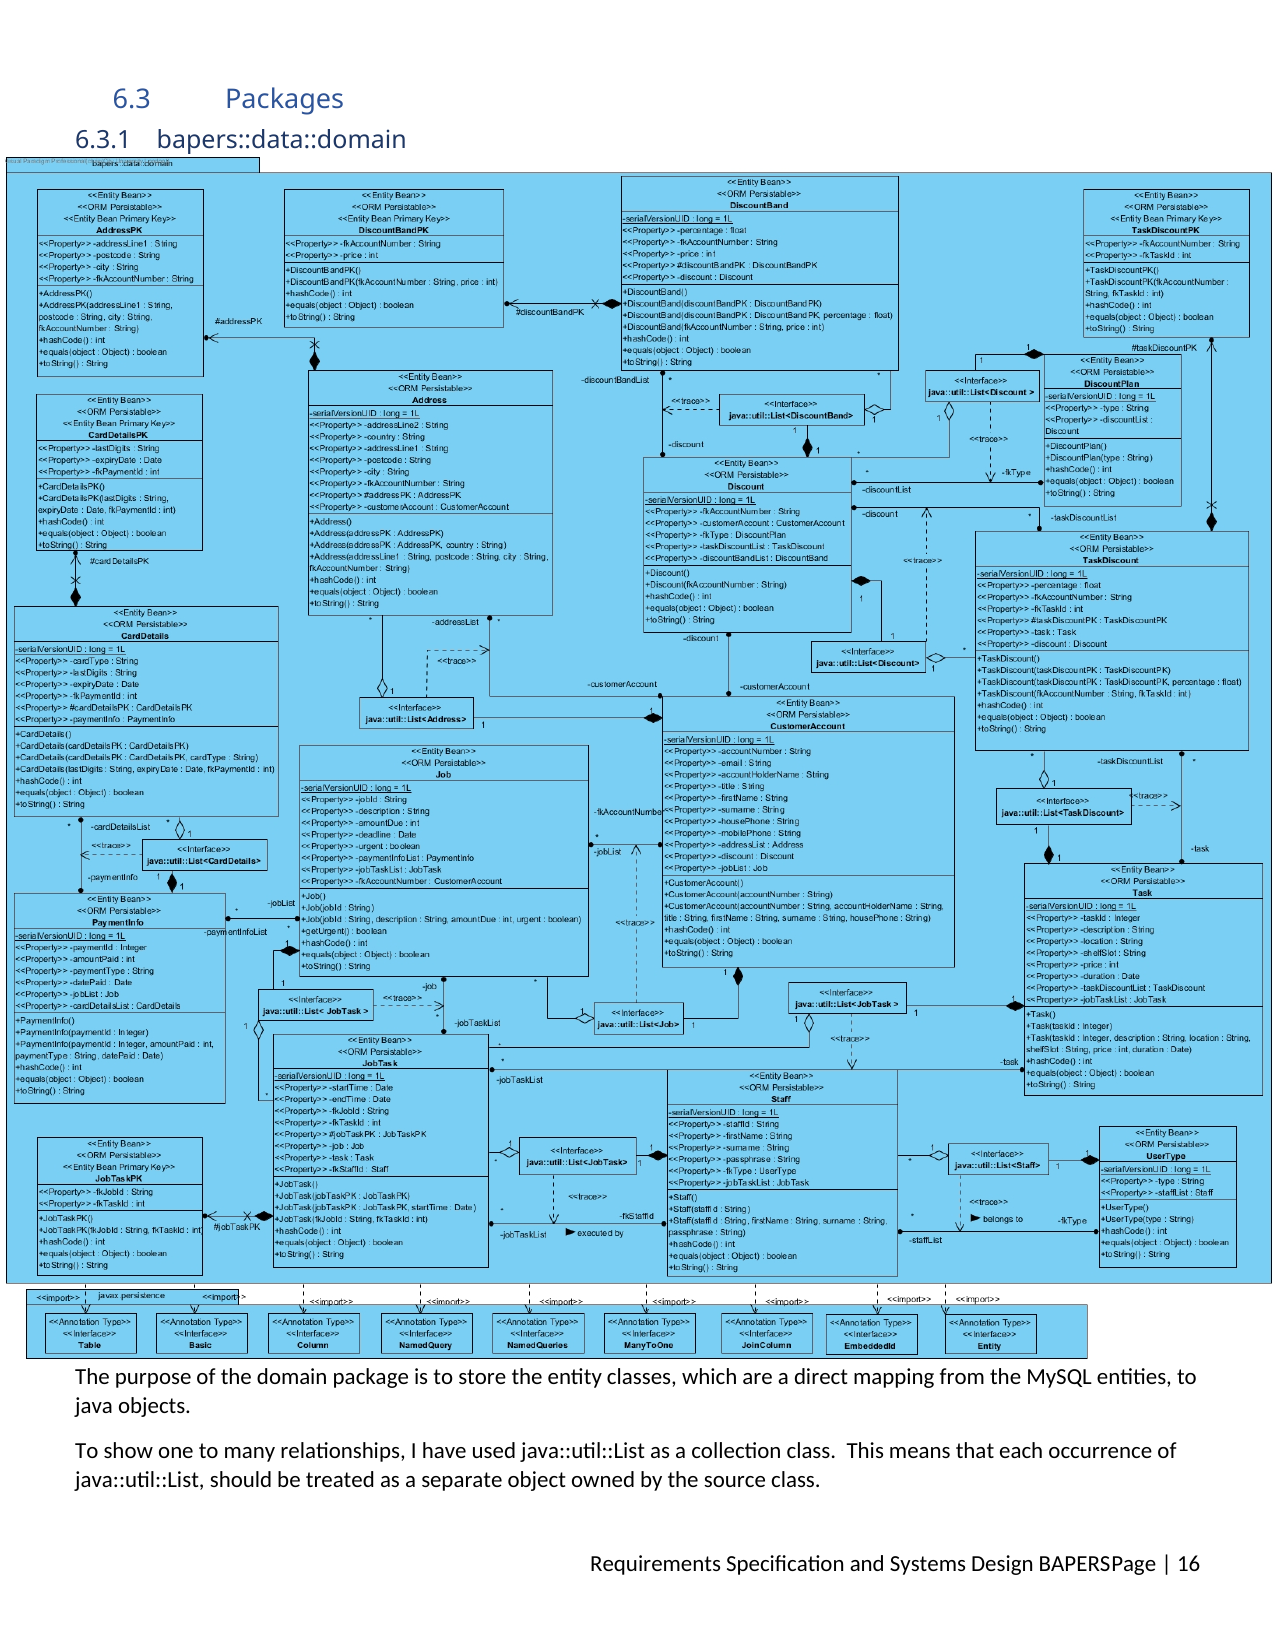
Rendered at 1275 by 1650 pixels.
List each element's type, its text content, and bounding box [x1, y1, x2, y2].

text The purpose of the domain package is to store the entity classes, which are a direct mapping from the MySQL entities, to java objects. [75, 1361, 1200, 1419]
subtitle Packages [112, 79, 1200, 116]
picture [4, 155, 1275, 1361]
text To show one to many relationships, I have used java::util::List as a collection class. This means that each occurrence of java::util::List, should be treated as a separate object owned by the source class. [75, 1436, 1200, 1493]
subtitle bapers::data::domain [75, 121, 1200, 155]
